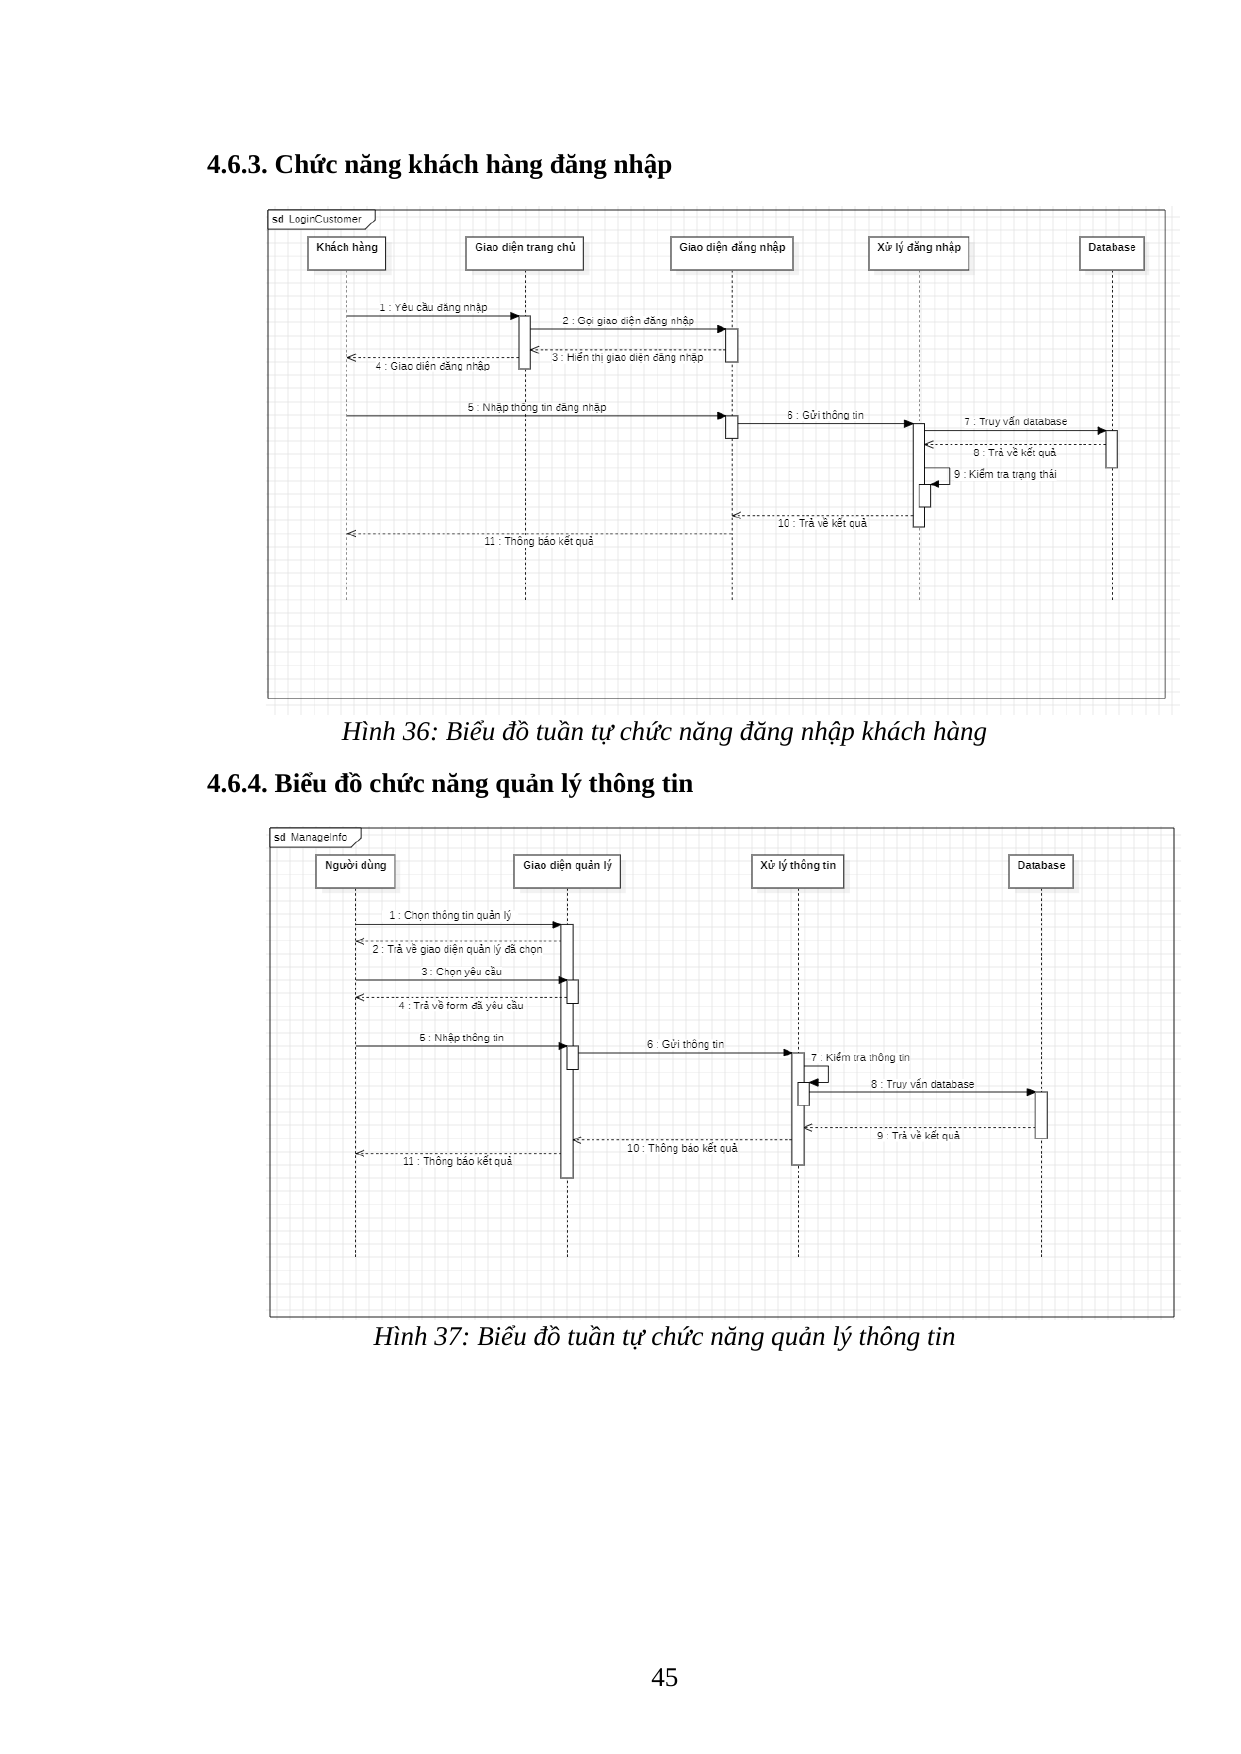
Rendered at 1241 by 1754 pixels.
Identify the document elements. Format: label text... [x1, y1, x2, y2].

subtitle 4.6.3. Chức năng khách hàng đăng nhập [207, 148, 1122, 179]
text Hình 36: Biểu đồ tuần tự chức năng đăng nhập khách hàng [207, 715, 1122, 746]
subtitle 4.6.4. Biểu đồ chức năng quản lý thông tin [207, 767, 1122, 798]
picture [265, 206, 1180, 715]
text Hình 37: Biểu đồ tuần tự chức năng quản lý thông tin [207, 1320, 1122, 1351]
picture [265, 826, 1182, 1320]
